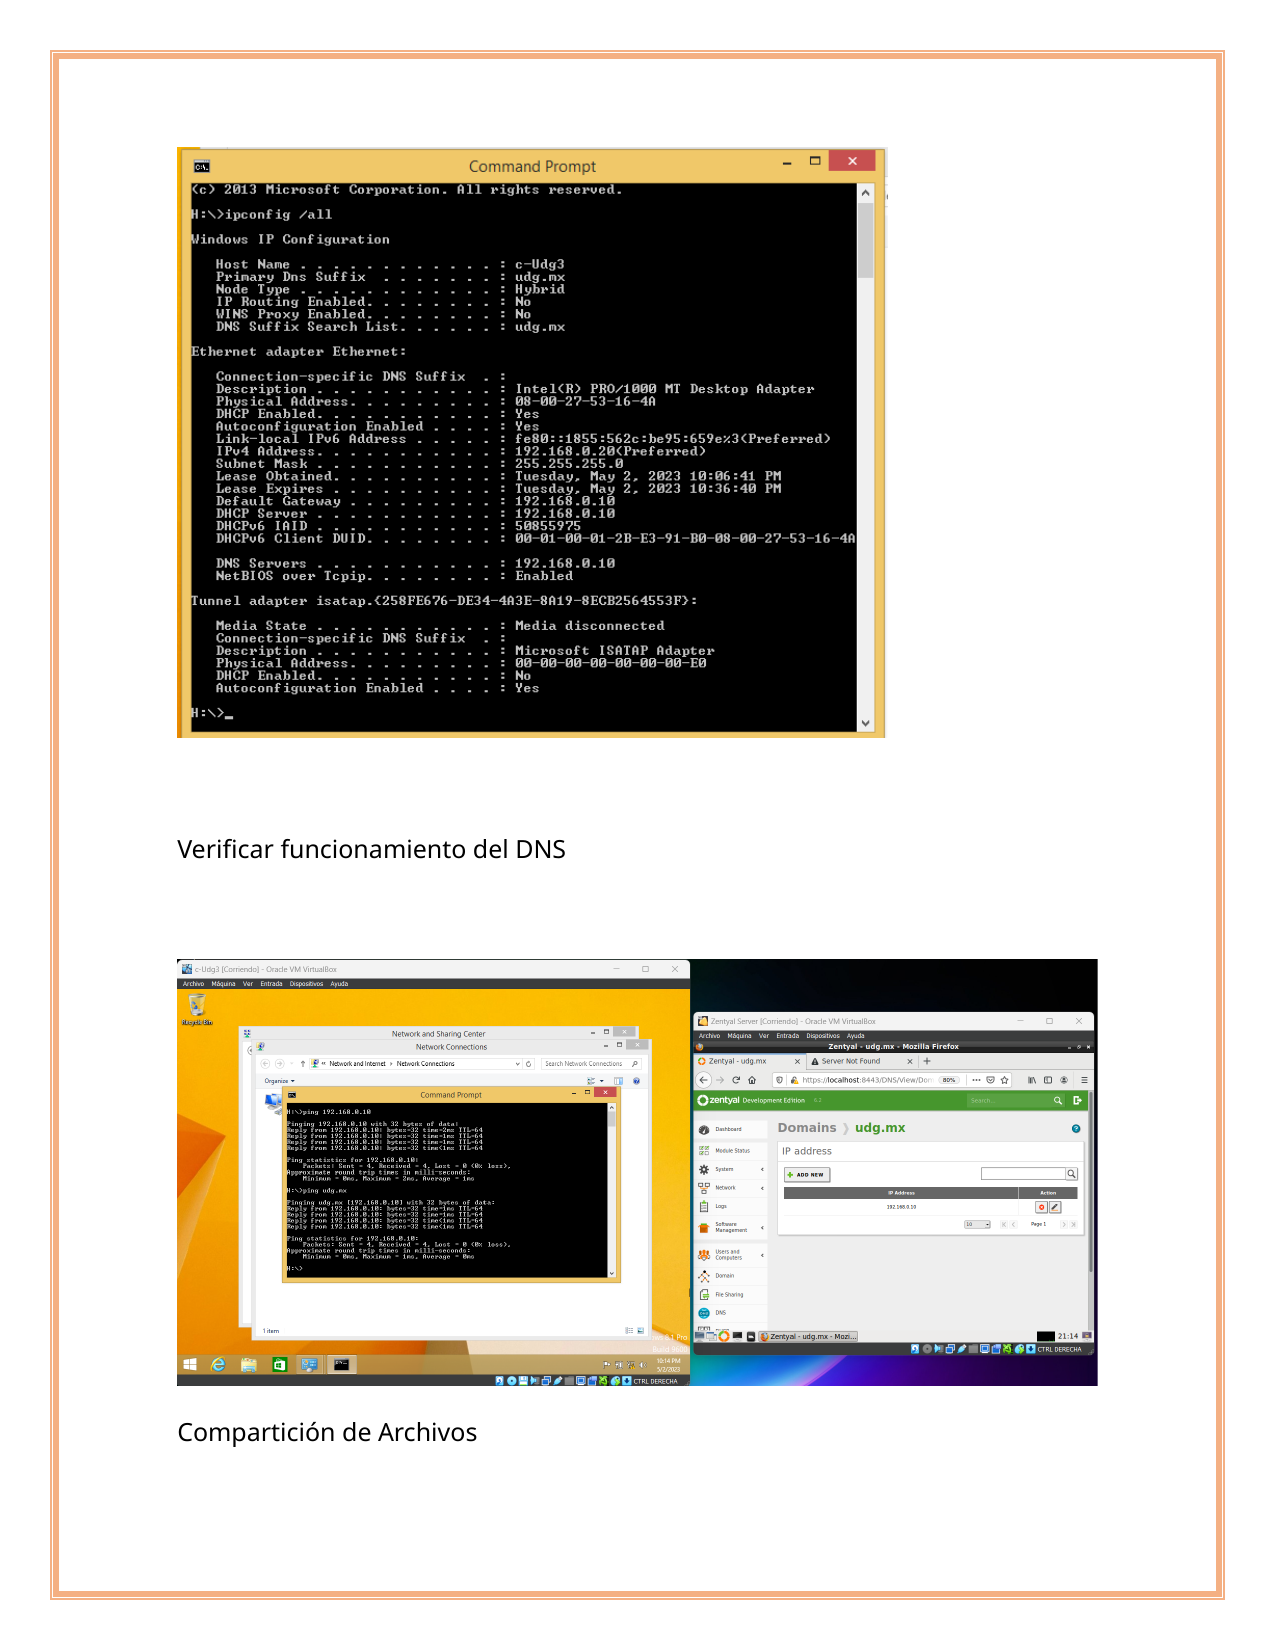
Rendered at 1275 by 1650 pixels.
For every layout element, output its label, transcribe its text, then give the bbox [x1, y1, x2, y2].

picture [177, 959, 1098, 1386]
text Verificar funcionamiento del DNS [177, 831, 1098, 865]
text Compartición de Archivos [177, 1414, 1098, 1448]
picture [177, 147, 888, 738]
